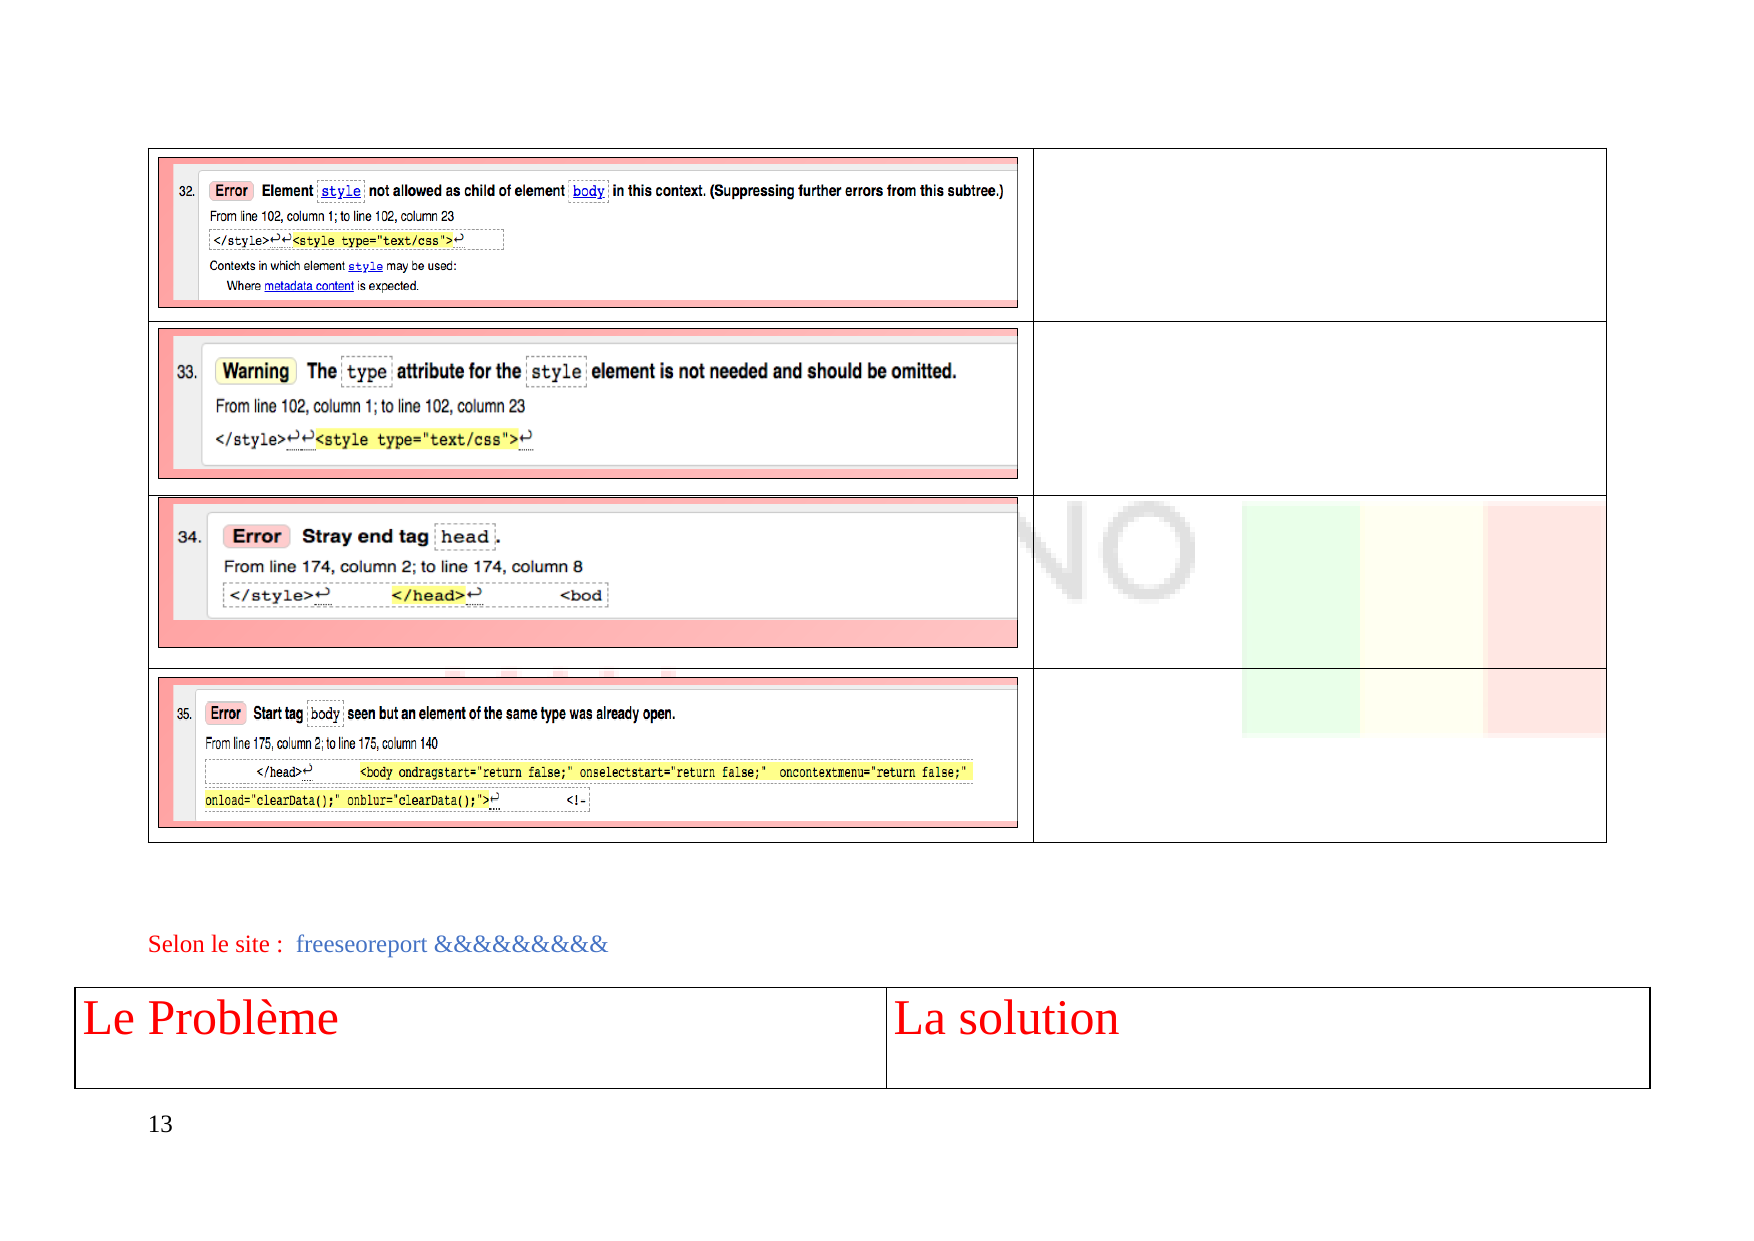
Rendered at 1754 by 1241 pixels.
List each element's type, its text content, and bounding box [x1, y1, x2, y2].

table_header La solution [887, 988, 1649, 1088]
picture [173, 164, 1018, 300]
table_cell [149, 496, 1033, 668]
table_cell [1034, 496, 1606, 668]
table_cell [149, 149, 1033, 321]
table_cell [1034, 322, 1606, 495]
table_cell [149, 322, 1033, 495]
table_cell [149, 669, 1033, 842]
table_header Le Problème [76, 988, 886, 1088]
picture [173, 336, 1018, 469]
text Selon le site : freeseoreport &&&&&&&&& [148, 929, 1606, 958]
table_cell [1034, 669, 1606, 842]
table_cell [1034, 149, 1606, 321]
picture [173, 504, 1018, 620]
picture [173, 685, 1018, 821]
